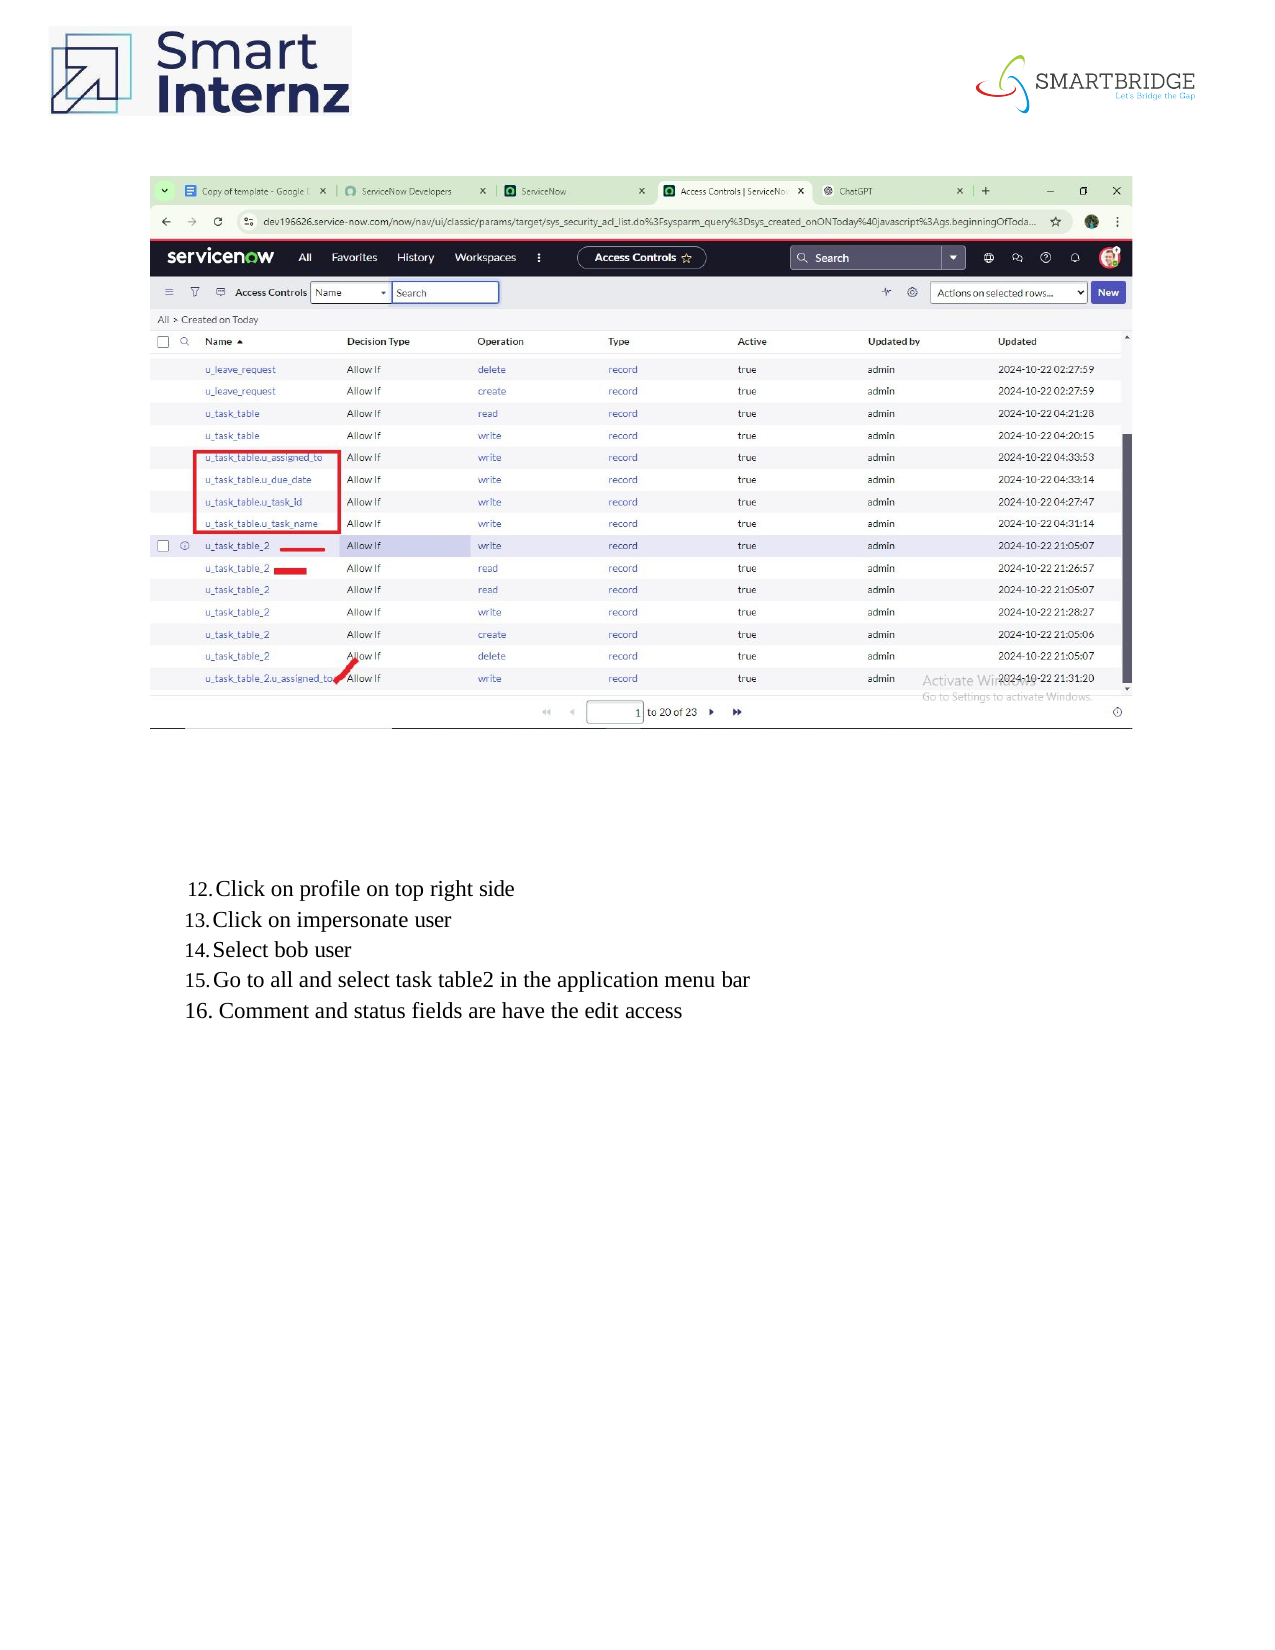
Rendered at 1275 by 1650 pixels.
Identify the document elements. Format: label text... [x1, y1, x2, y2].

list Click on profile on top right side [187, 876, 1162, 902]
list Go to all and select task table2 in the application menu bar [184, 966, 1162, 993]
picture [975, 53, 1195, 114]
list Select bob user [184, 936, 1162, 962]
picture [48, 26, 353, 116]
list Comment and status fields are have the edit access [184, 997, 1162, 1023]
list Click on impersonate user [184, 906, 1162, 932]
picture [150, 176, 1133, 729]
